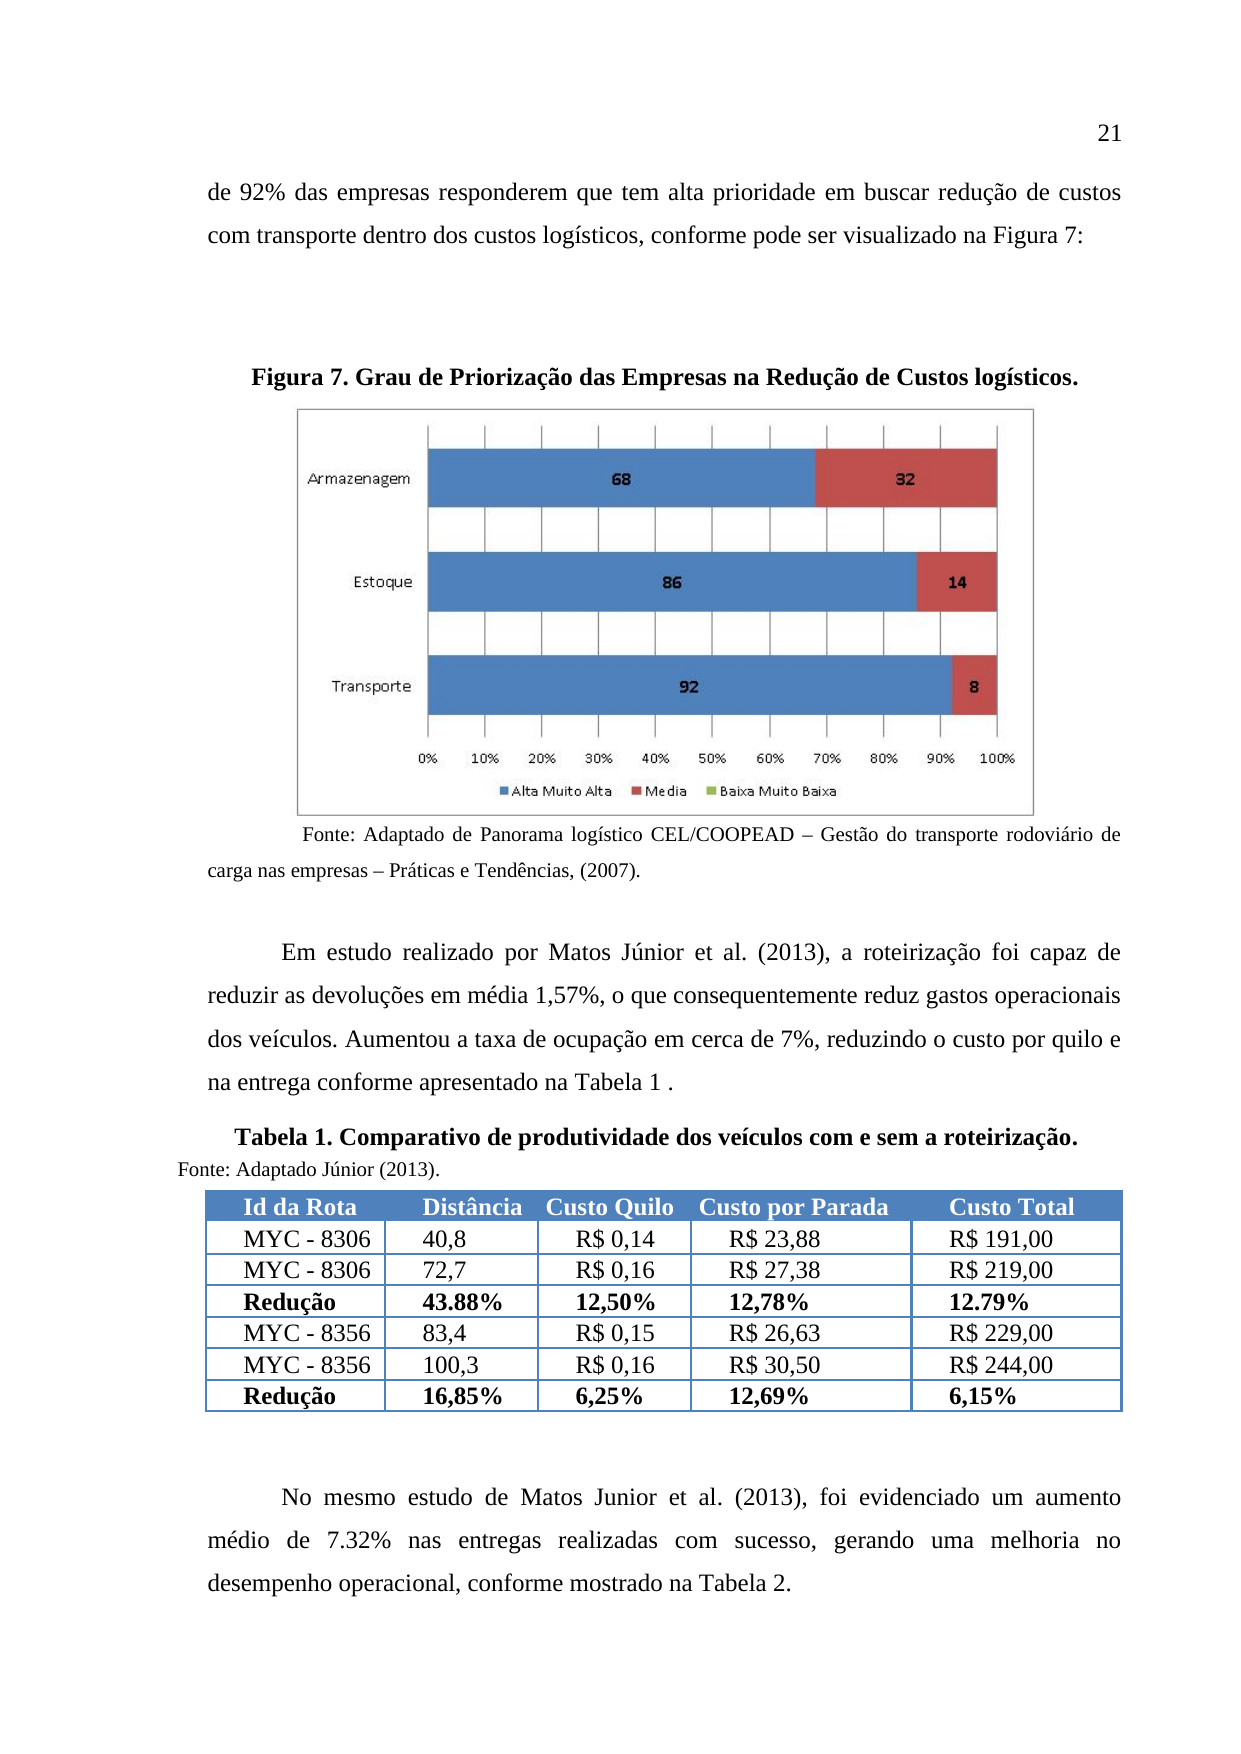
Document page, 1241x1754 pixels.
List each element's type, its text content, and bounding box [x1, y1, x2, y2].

table_header Custo Total [913, 1192, 1120, 1221]
text Em estudo realizado por Matos Júnior et al. (2013), a roteirização foi capaz de reduzir as devoluções em média 1,57%, o que consequentemente reduz gastos operacionais dos veículos. Aumentou a taxa de ocupação em cerca de 7%, reduzindo o custo por quilo e na entrega conforme apresentado na Tabela 1 . [207, 937, 1122, 1096]
table_cell 6,15% [913, 1381, 1120, 1410]
table_cell 12,69% [692, 1381, 910, 1410]
table_cell MYC - 8306 [207, 1255, 384, 1284]
table_cell R$ 244,00 [913, 1349, 1120, 1378]
table_cell 12,50% [539, 1286, 690, 1316]
text Figura 7. Grau de Priorização das Empresas na Redução de Custos logísticos. [207, 362, 1122, 391]
table_cell 83,4 [386, 1318, 537, 1347]
table_cell 72,7 [386, 1255, 537, 1284]
table_cell MYC - 8356 [207, 1349, 384, 1378]
table_cell MYC - 8356 [207, 1318, 384, 1347]
table_cell Redução [207, 1286, 384, 1316]
text No mesmo estudo de Matos Junior et al. (2013), foi evidenciado um aumento médio de 7.32% nas entregas realizadas com sucesso, gerando uma melhoria no desempenho operacional, conforme mostrado na Tabela 2. [207, 1482, 1122, 1597]
table_cell R$ 191,00 [913, 1223, 1120, 1253]
table_header Id da Rota [207, 1192, 384, 1221]
table_cell R$ 0,15 [539, 1318, 690, 1347]
text Fonte: Adaptado de Panorama logístico CEL/COOPEAD – Gestão do transporte rodoviário de carga nas empresas – Práticas e Tendências, (2007). [207, 822, 1122, 882]
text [207, 177, 1122, 249]
text Fonte: Adaptado Júnior (2013). [177, 1157, 1122, 1181]
table_cell R$ 0,16 [539, 1349, 690, 1378]
table_header Custo Quilo [539, 1192, 690, 1221]
table_cell Redução [207, 1381, 384, 1410]
table_cell 100,3 [386, 1349, 537, 1378]
table_cell R$ 0,14 [539, 1223, 690, 1253]
table_header Distância [386, 1192, 537, 1221]
table_cell R$ 27,38 [692, 1255, 910, 1284]
text Tabela 1. Comparativo de produtividade dos veículos com e sem a roteirização. [190, 1122, 1122, 1151]
table_cell 12.79% [913, 1286, 1120, 1316]
table_cell 40,8 [386, 1223, 537, 1253]
table_header Custo por Parada [692, 1192, 910, 1221]
table_cell R$ 30,50 [692, 1349, 910, 1378]
table_cell 16,85% [386, 1381, 537, 1410]
table_cell MYC - 8306 [207, 1223, 384, 1253]
table_cell R$ 23,88 [692, 1223, 910, 1253]
picture [291, 403, 1039, 823]
table_cell R$ 229,00 [913, 1318, 1120, 1347]
table_cell R$ 26,63 [692, 1318, 910, 1347]
table_cell 12,78% [692, 1286, 910, 1316]
table_cell 43.88% [386, 1286, 537, 1316]
table_cell 6,25% [539, 1381, 690, 1410]
table_cell R$ 0,16 [539, 1255, 690, 1284]
table_cell R$ 219,00 [913, 1255, 1120, 1284]
